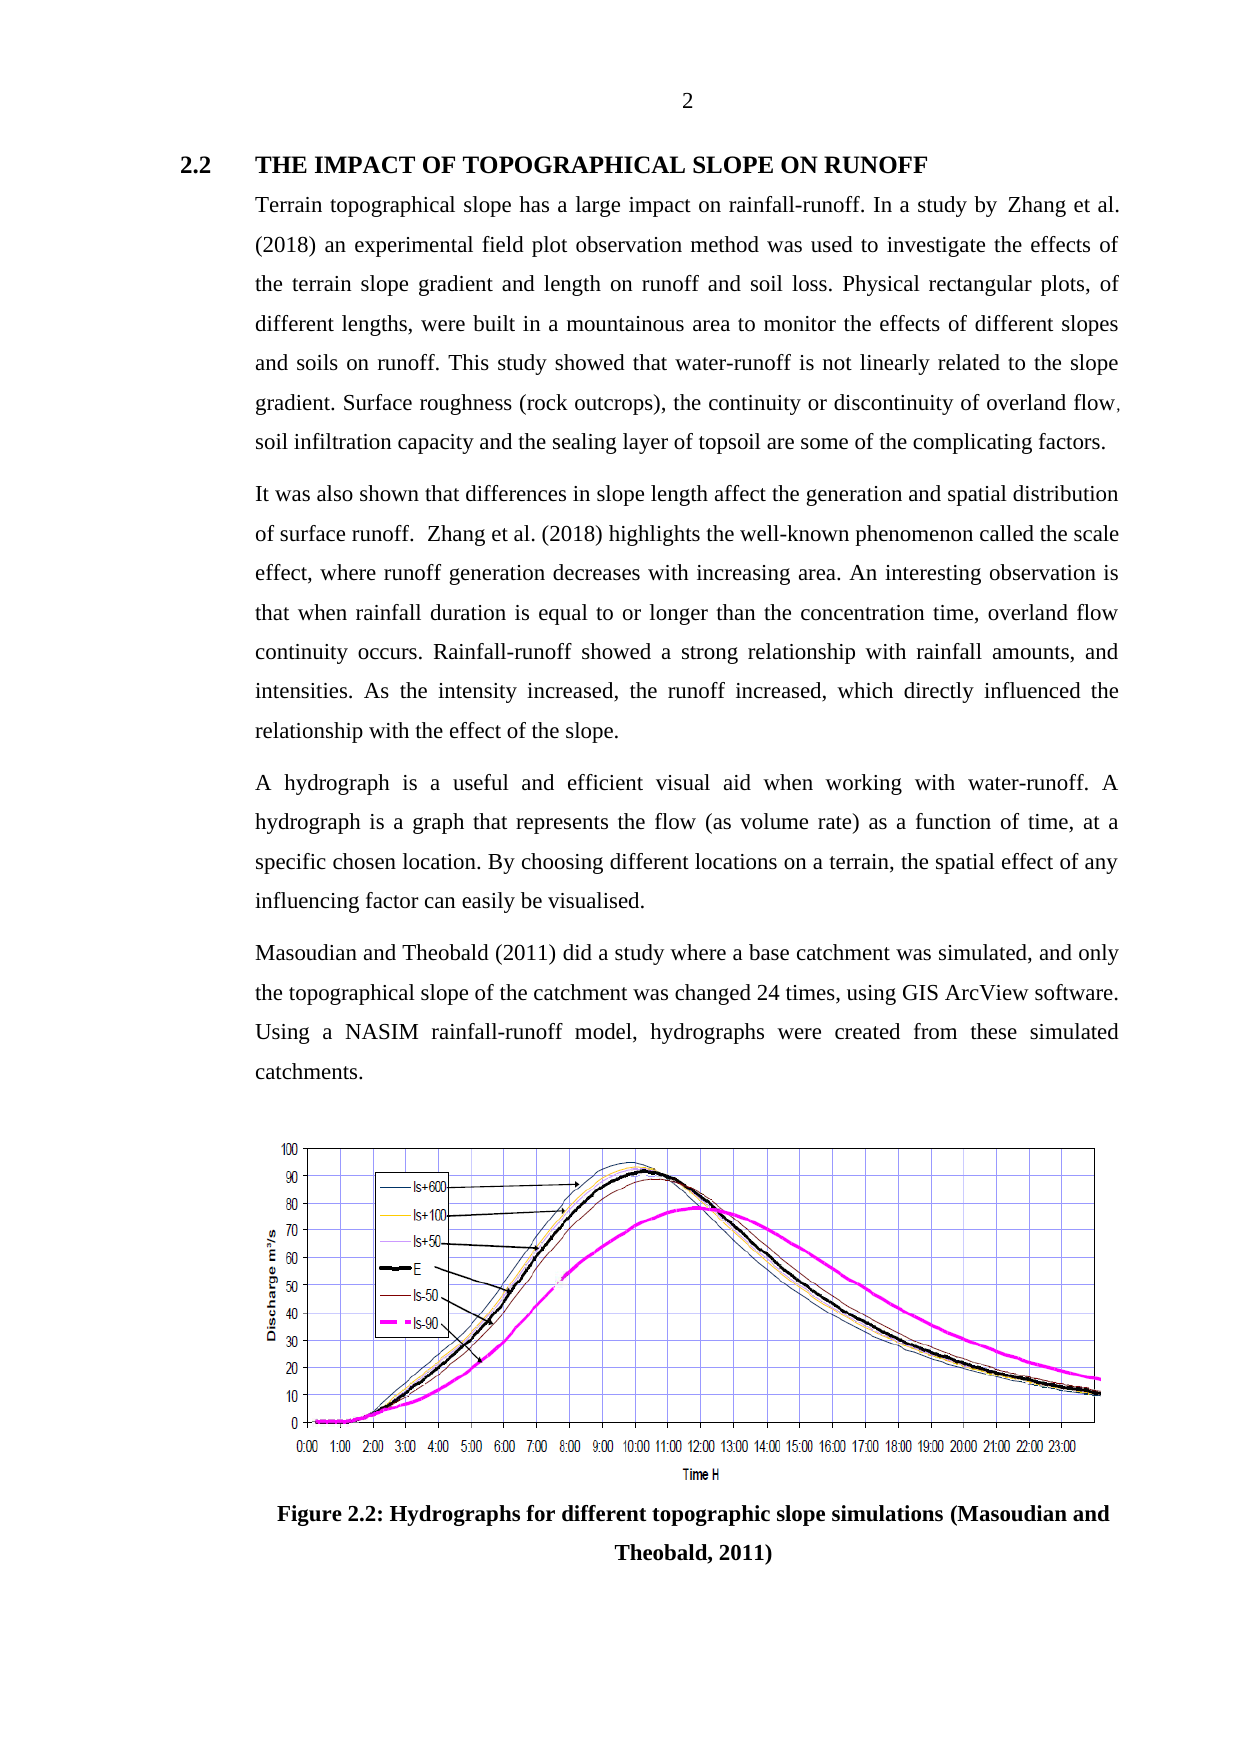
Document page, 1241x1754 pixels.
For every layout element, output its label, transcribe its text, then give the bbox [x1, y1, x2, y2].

text It was also shown that differences in slope length affect the generation and spatial distribution of surface runoff. Zhang et al. (2018) highlights the well-known phenomenon called the scale effect, where runoff generation decreases with increasing area. An interesting observation is that when rainfall duration is equal to or longer than the concentration time, overland flow continuity occurs. Rainfall-runoff showed a strong relationship with rainfall amounts, and intensities. As the intensity increased, the runoff increased, which directly influenced the relationship with the effect of the slope. [255, 480, 1120, 743]
subtitle The impact of topographical slope on runoff [180, 150, 1120, 179]
picture [257, 1128, 1104, 1487]
text Masoudian and Theobald (2011) did a study where a base catchment was simulated, and only the topographical slope of the catchment was changed 24 times, using GIS ArcView software. Using a NASIM rainfall-runoff model, hydrographs were created from these simulated catchments. [255, 939, 1120, 1084]
text A hydrograph is a useful and efficient visual aid when working with water-runoff. A hydrograph is a graph that represents the flow (as volume rate) as a function of time, at a specific chosen location. By choosing different locations on a terrain, the spatial effect of any influencing factor can easily be visualised. [255, 769, 1120, 914]
text Terrain topographical slope has a large impact on rainfall-runoff. In a study by Zhang et al. (2018) an experimental field plot observation method was used to investigate the effects of the terrain slope gradient and length on runoff and soil loss. Physical rectangular plots, of different lengths, were built in a mountainous area to monitor the effects of different slopes and soils on runoff. This study showed that water-runoff is not linearly related to the slope gradient. Surface roughness (rock outcrops), the continuity or discontinuity of overland flow, soil infiltration capacity and the sealing layer of topsoil are some of the complicating factors. [255, 191, 1120, 454]
